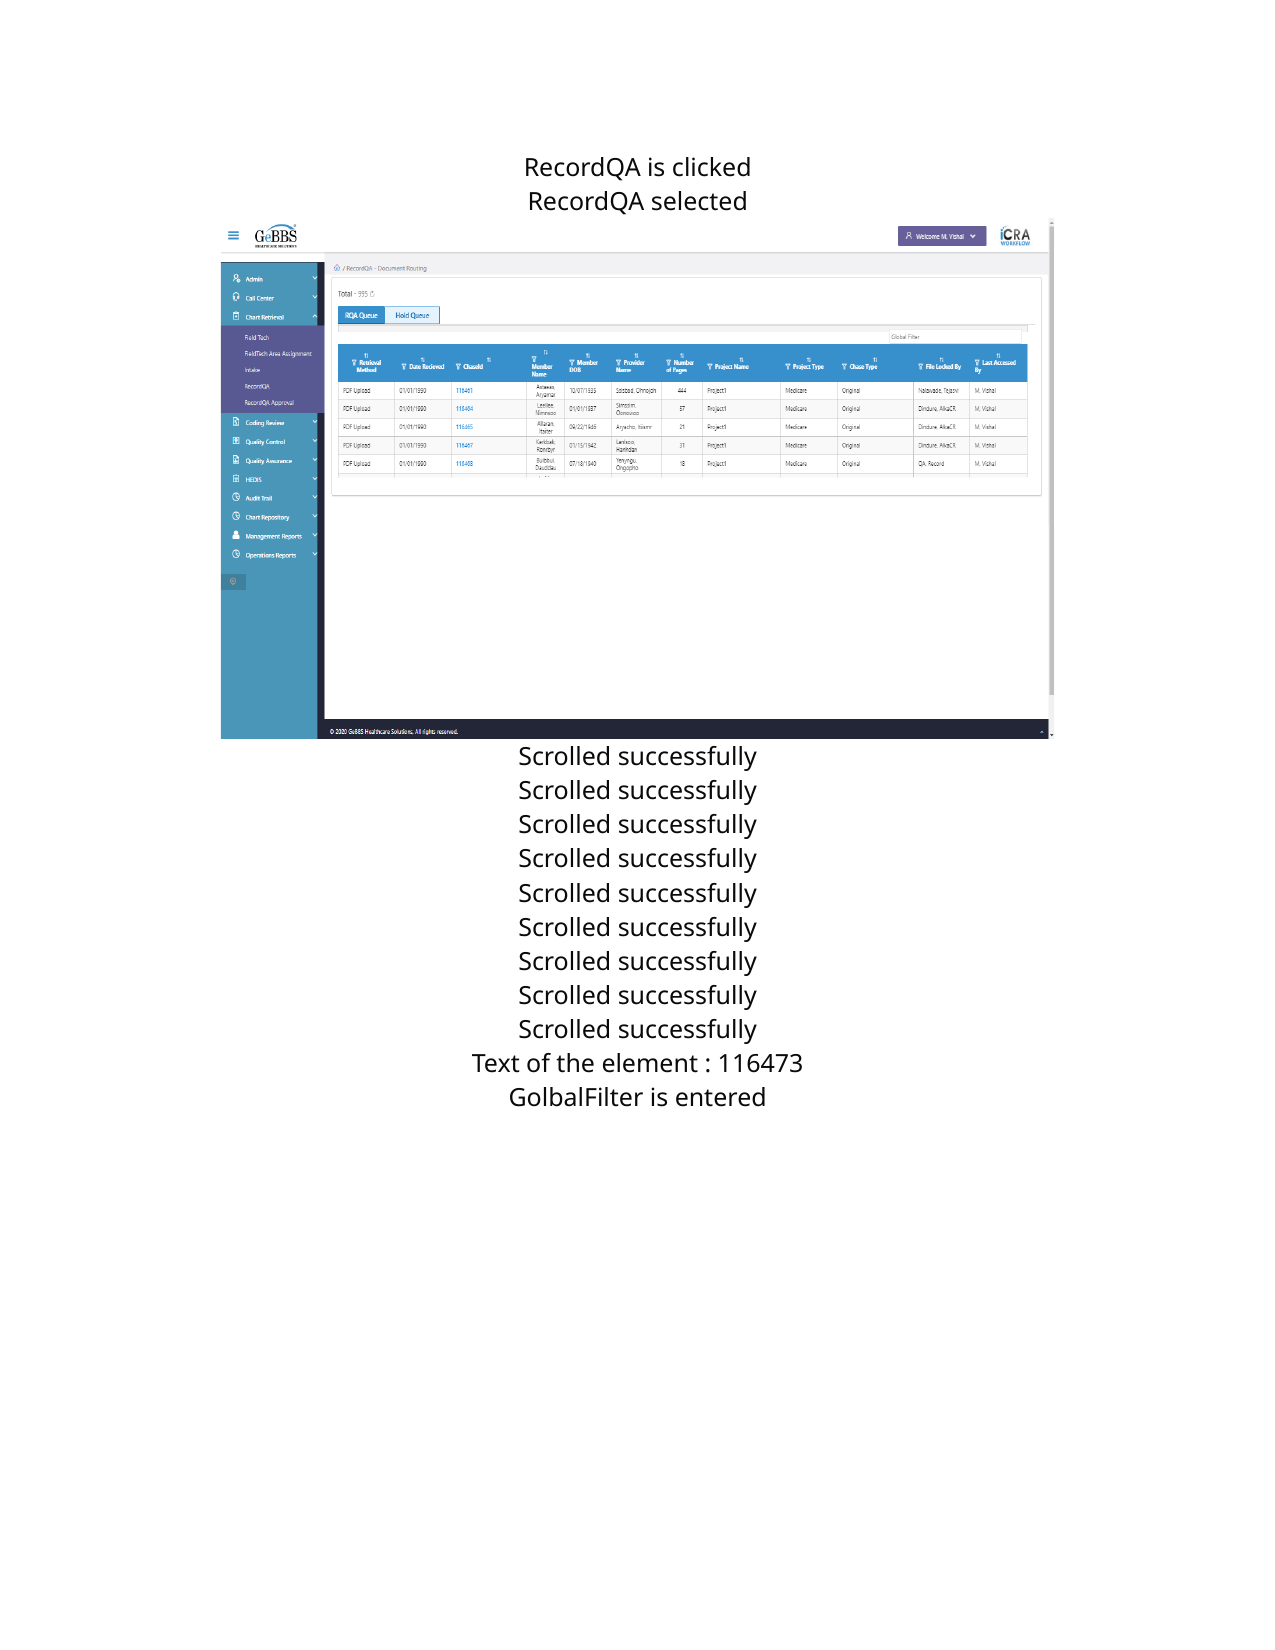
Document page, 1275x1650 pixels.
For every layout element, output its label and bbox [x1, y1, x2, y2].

text [150, 150, 1125, 1114]
picture [220, 218, 1055, 739]
